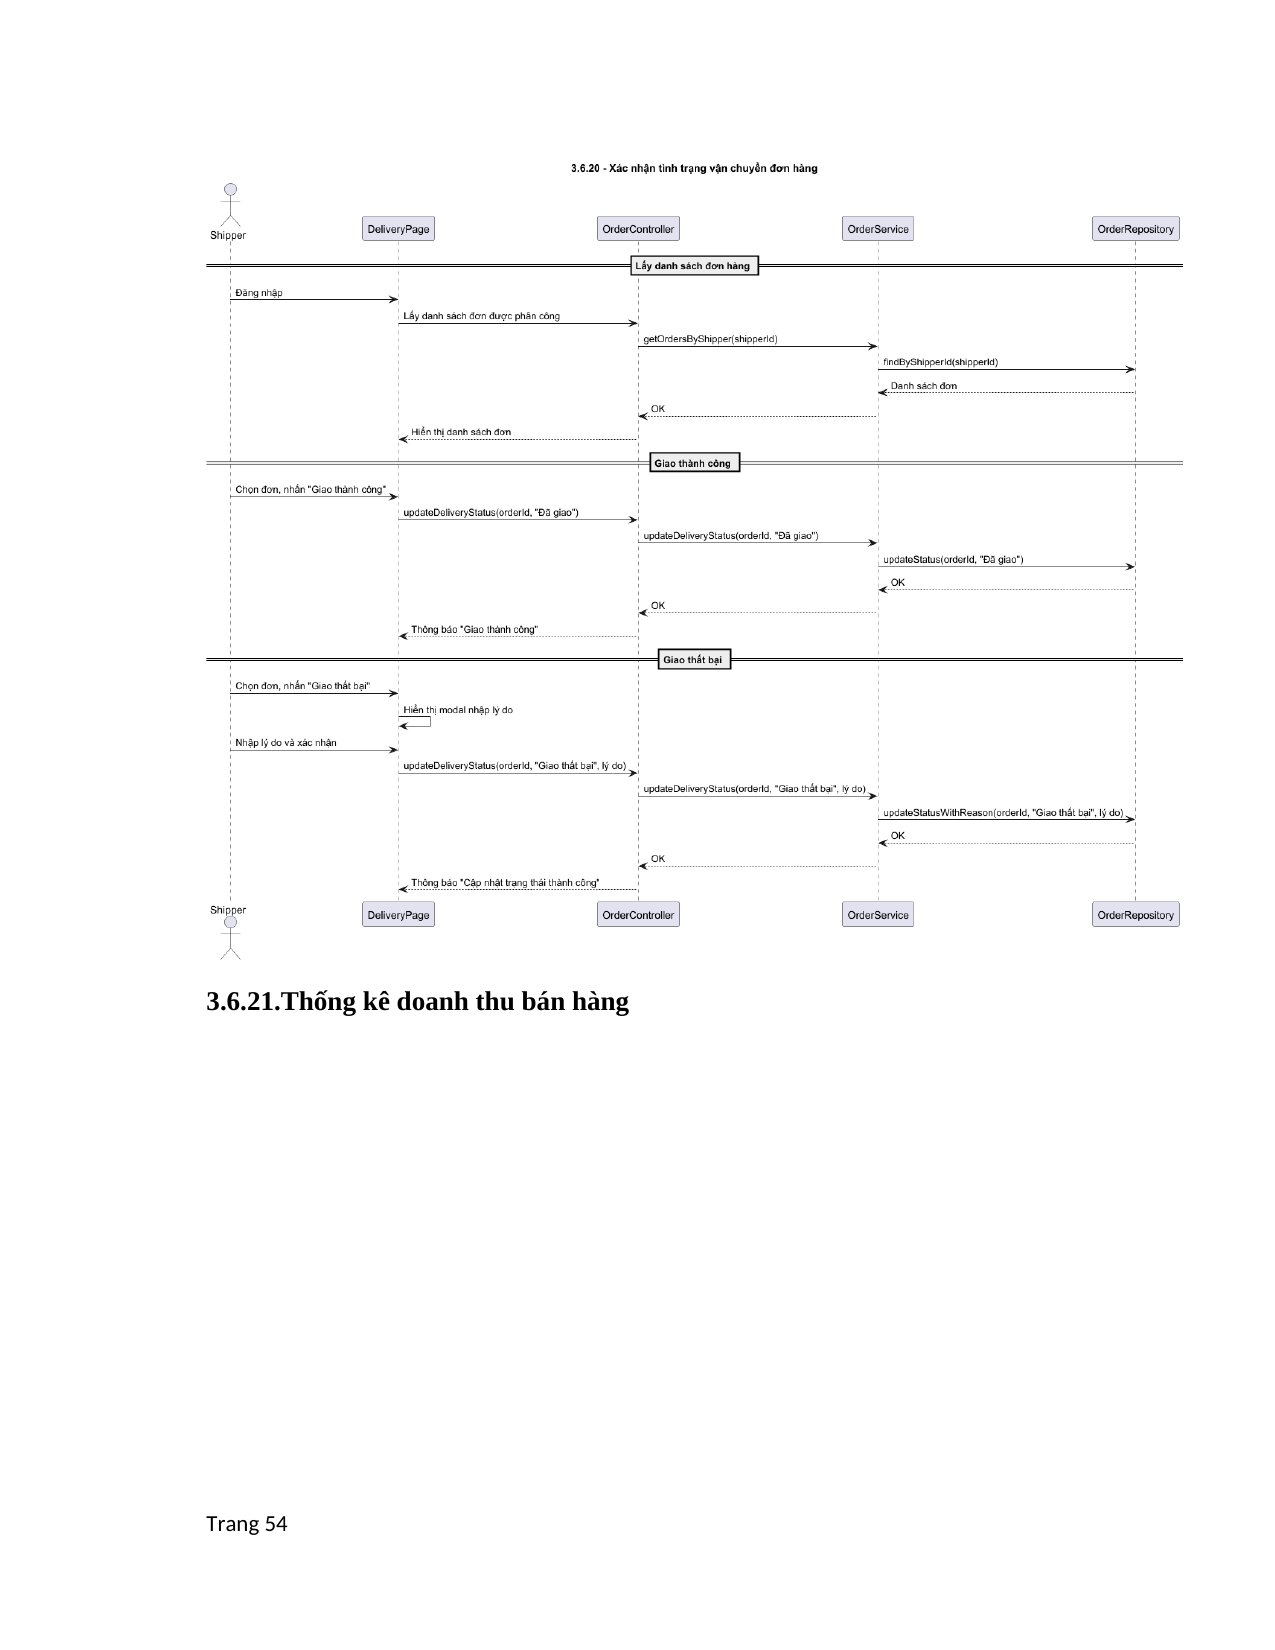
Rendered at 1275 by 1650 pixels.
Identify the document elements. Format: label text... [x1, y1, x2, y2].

subtitle 3.6.21.Thống kê doanh thu bán hàng [206, 990, 1187, 1015]
picture [206, 150, 1187, 963]
